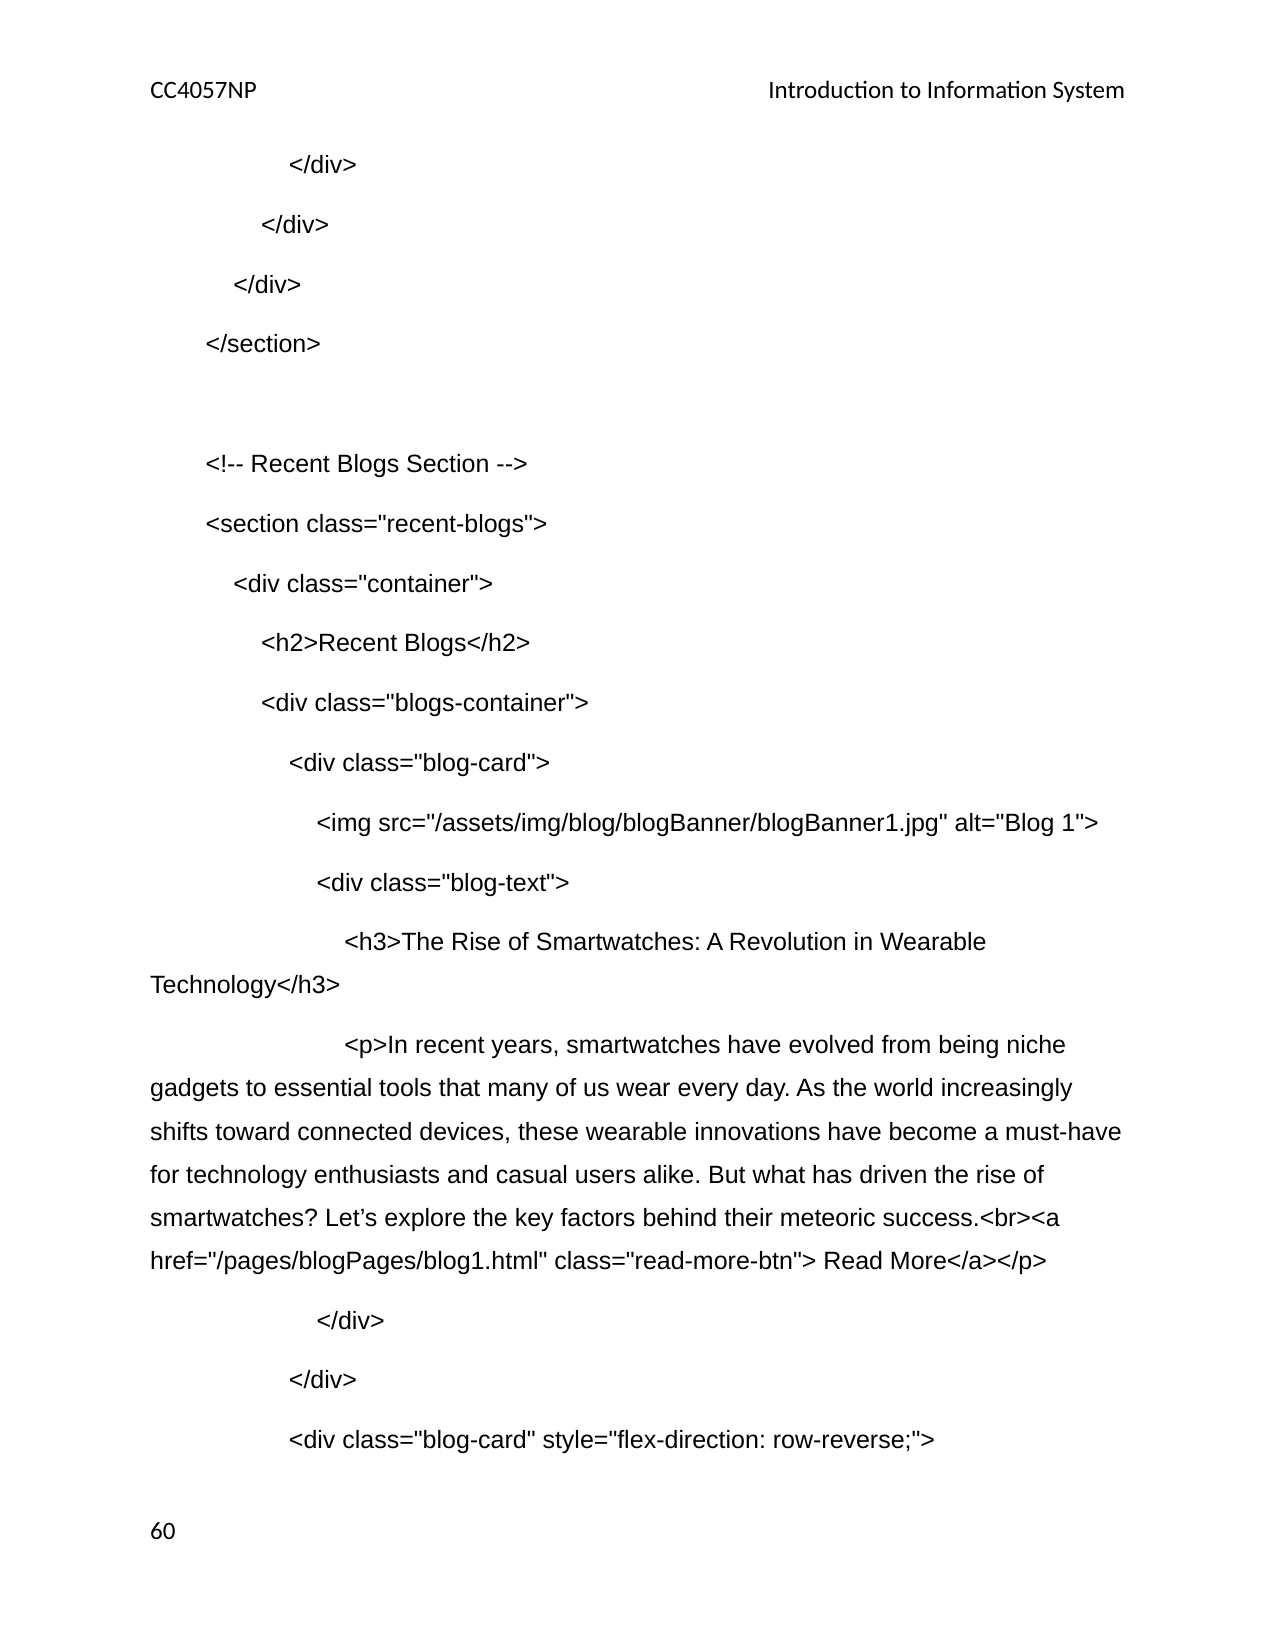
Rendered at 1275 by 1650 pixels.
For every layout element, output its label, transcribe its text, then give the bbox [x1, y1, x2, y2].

text <div class="blogs-container"> [150, 688, 1125, 717]
text <div class="blog-card"> [150, 748, 1125, 777]
text <div class="blog-text"> [150, 867, 1125, 896]
text <!-- Recent Blogs Section --> [150, 449, 1125, 478]
text <div class="blog-card" style="flex-direction: row-reverse;"> [150, 1425, 1125, 1454]
text </div> [150, 1306, 1125, 1334]
text <p>In recent years, smartwatches have evolved from being niche gadgets to essential tools that many of us wear every day. As the world increasingly shifts toward connected devices, these wearable innovations have become a must-have for technology enthusiasts and casual users alike. But what has driven the rise of smartwatches? Let’s explore the key factors behind their meteoric success.<br><a href="/pages/blogPages/blog1.html" class="read-more-btn"> Read More</a></p> [150, 1030, 1125, 1274]
text <h2>Recent Blogs</h2> [150, 628, 1125, 657]
text </div> [150, 150, 1125, 179]
text </section> [150, 329, 1125, 358]
text <img src="/assets/img/blog/blogBanner/blogBanner1.jpg" alt="Blog 1"> [150, 808, 1125, 836]
text </div> [150, 269, 1125, 298]
text </div> [150, 210, 1125, 238]
text <div class="container"> [150, 568, 1125, 597]
text <h3>The Rise of Smartwatches: A Revolution in Wearable Technology</h3> [150, 927, 1125, 999]
text </div> [150, 1365, 1125, 1394]
text <section class="recent-blogs"> [150, 509, 1125, 537]
